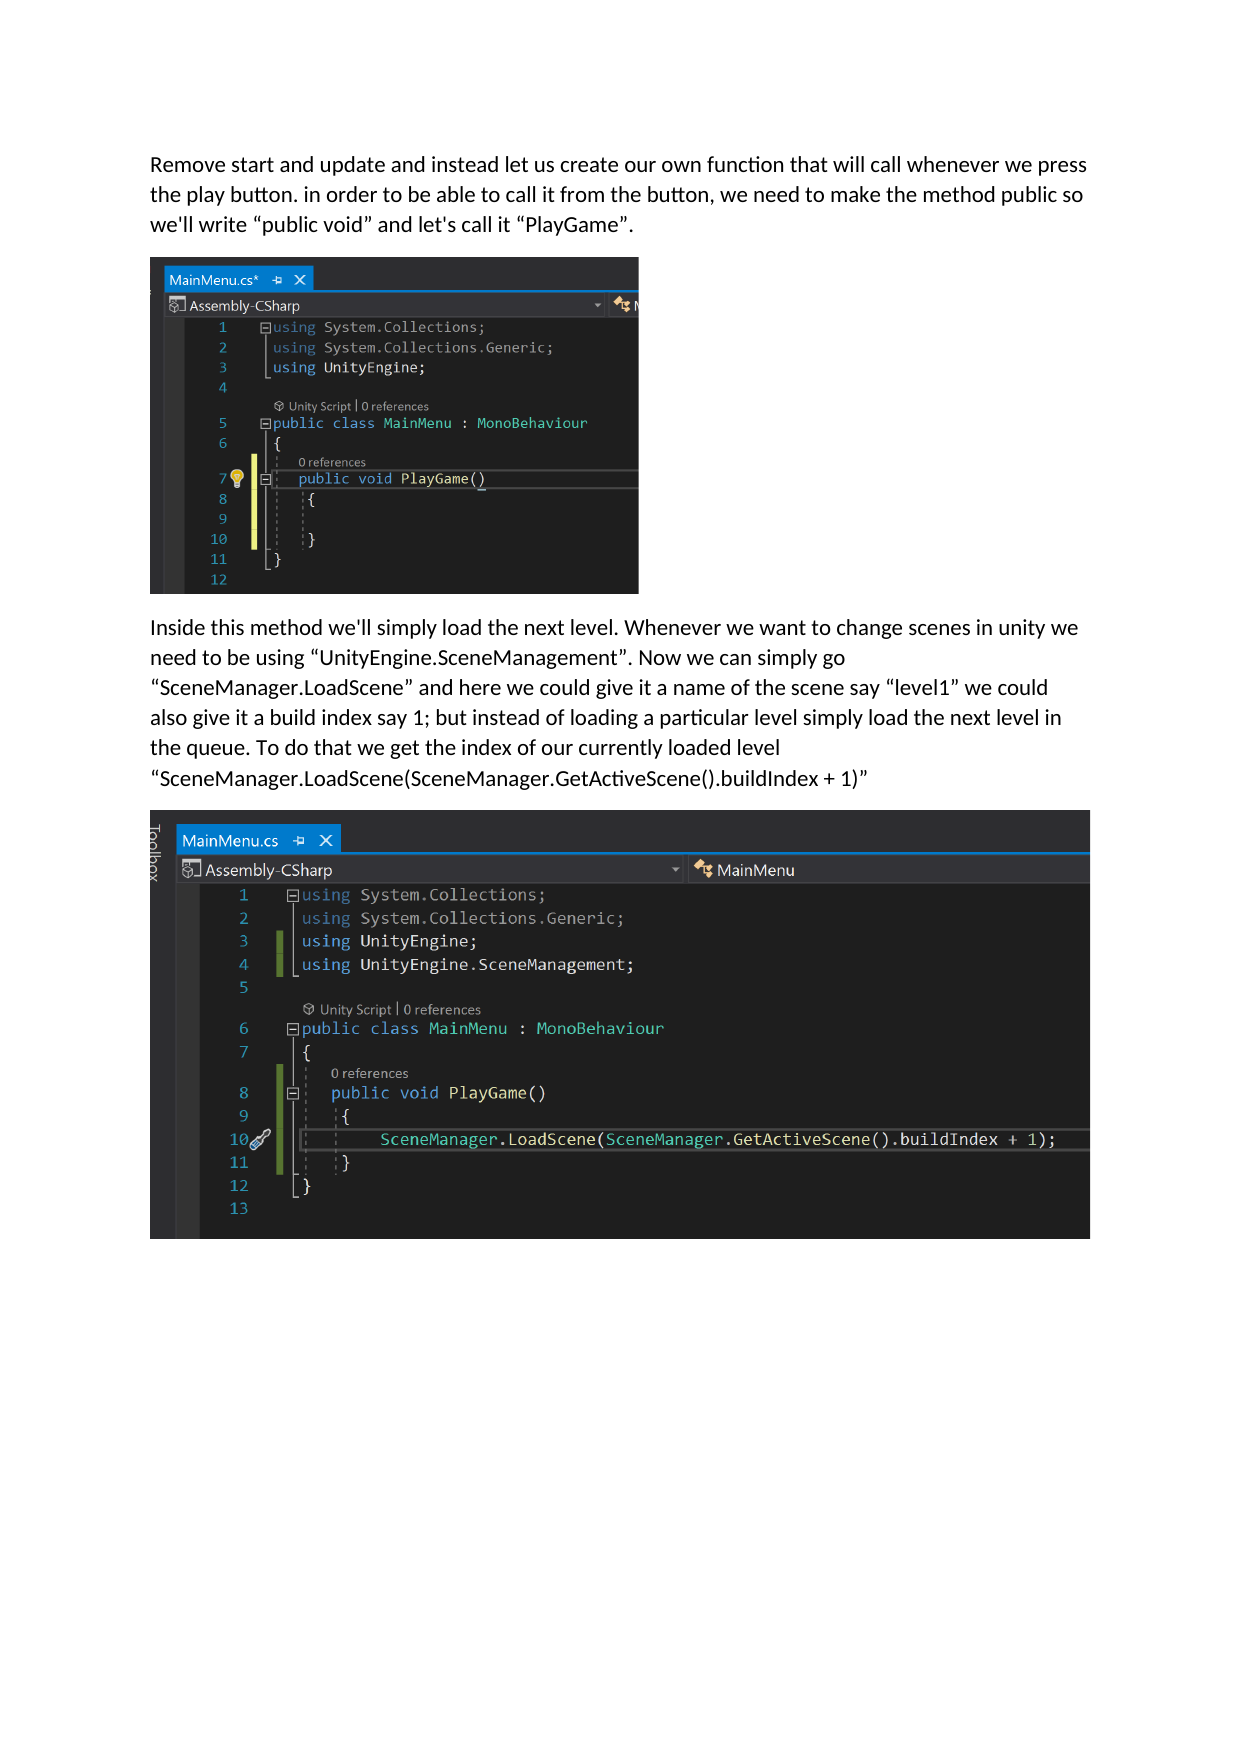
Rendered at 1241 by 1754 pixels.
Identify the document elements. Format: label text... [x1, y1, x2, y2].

text Inside this method we'll simply load the next level. Whenever we want to change scenes in unity we need to be using “UnityEngine.SceneManagement”. Now we can simply go “SceneManager.LoadScene” and here we could give it a name of the scene say “level1” we could also give it a build index say 1; but instead of loading a particular level simply load the next level in the queue. To do that we get the index of our currently loaded level “SceneManager.LoadScene(SceneManager.GetActiveScene().buildIndex + 1)” [150, 613, 1090, 792]
picture [150, 257, 639, 594]
text Remove start and update and instead let us create our own function that will call whenever we press the play button. in order to be able to call it from the button, we need to make the method public so we'll write “public void” and let's call it “PlayGame”. [150, 150, 1090, 238]
picture [150, 810, 1091, 1239]
